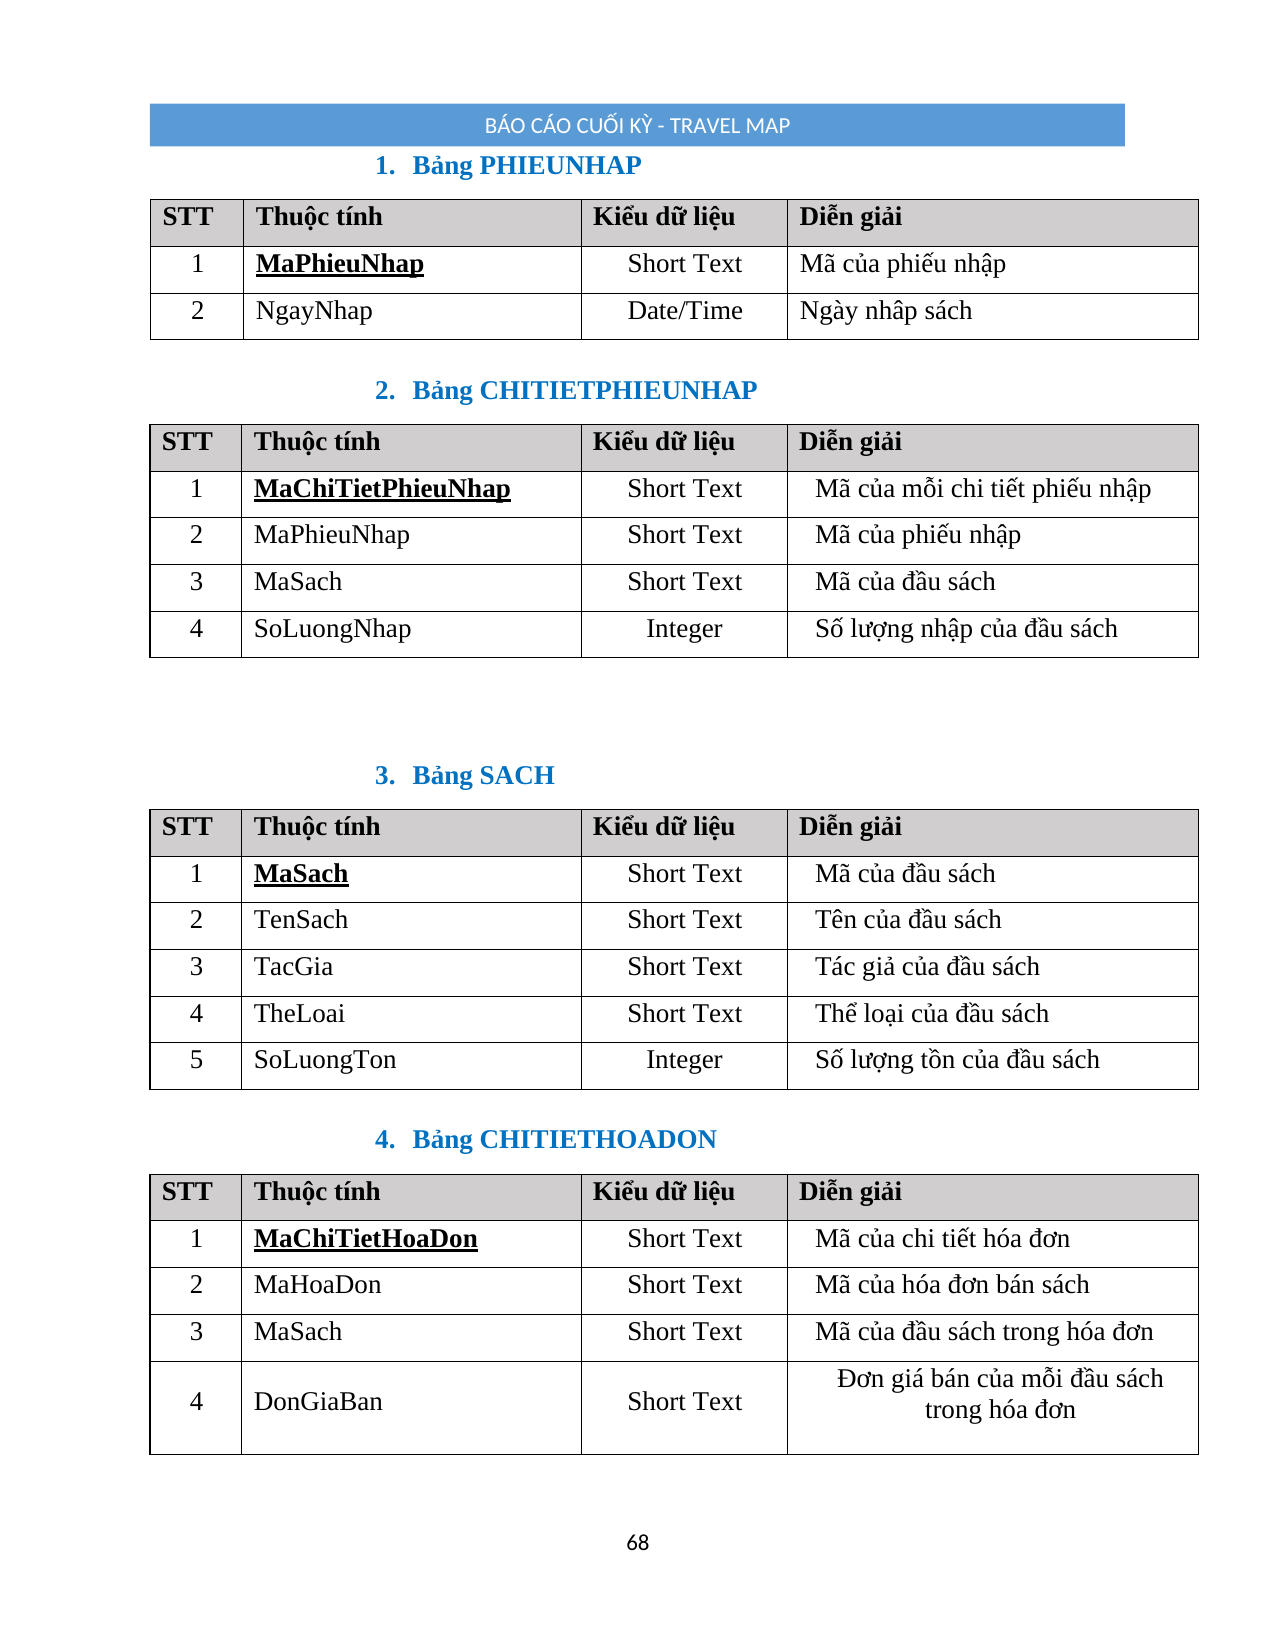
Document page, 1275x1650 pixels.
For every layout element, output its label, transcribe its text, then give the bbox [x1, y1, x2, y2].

table_cell 1 [151, 247, 243, 292]
table_cell Short Text [582, 247, 787, 292]
table_header Kiểu dữ liệu [582, 200, 787, 246]
table_cell Date/Time [582, 294, 787, 339]
table_cell 3 [151, 950, 241, 996]
table_header STT [151, 810, 241, 856]
table_cell Short Text [582, 1221, 787, 1267]
table_cell Mã của mỗi chi tiết phiếu nhập [788, 472, 1198, 517]
table_cell Short Text [582, 472, 787, 517]
table_header STT [151, 425, 241, 471]
table_header Diễn giải [788, 200, 1198, 246]
table_header STT [151, 1175, 241, 1220]
table_cell Số lượng nhập của đầu sách [788, 612, 1198, 657]
table_header Diễn giải [788, 1175, 1198, 1220]
table_cell TheLoai [242, 997, 581, 1042]
table_cell Short Text [582, 857, 787, 902]
table_cell Mã của đầu sách [788, 565, 1198, 611]
table_cell Short Text [582, 1315, 787, 1361]
table_cell MaPhieuNhap [242, 518, 581, 564]
table_header STT [151, 200, 243, 246]
table_cell Mã của phiếu nhập [788, 247, 1198, 292]
list Bảng SACH [375, 759, 1125, 790]
table_header Kiểu dữ liệu [582, 810, 787, 856]
table_cell 1 [151, 1221, 241, 1267]
table_cell Short Text [582, 950, 787, 996]
table_cell Short Text [582, 997, 787, 1042]
table_cell Mã của phiếu nhập [788, 518, 1198, 564]
table_header Thuộc tính [242, 425, 581, 471]
table_cell Short Text [582, 518, 787, 564]
table_cell Integer [582, 612, 787, 657]
table_cell Đơn giá bán của mỗi đầu sách trong hóa đơn [788, 1362, 1198, 1454]
table_cell MaChiTietPhieuNhap [242, 472, 581, 517]
table_cell 1 [151, 472, 241, 517]
list Bảng CHITIETHOADON [375, 1123, 1125, 1155]
table_cell SoLuongNhap [242, 612, 581, 657]
table_header Diễn giải [788, 810, 1198, 856]
table_cell MaSach [242, 857, 581, 902]
table_cell Short Text [582, 903, 787, 949]
table_cell Short Text [582, 1268, 787, 1314]
table_cell 5 [151, 1043, 241, 1089]
table_cell Tác giả của đầu sách [788, 950, 1198, 996]
table_cell 3 [151, 1315, 241, 1361]
table_cell 4 [151, 612, 241, 657]
table_cell 2 [151, 903, 241, 949]
table_cell NgayNhap [244, 294, 581, 339]
table_cell 4 [151, 1362, 241, 1454]
table_cell Mã của chi tiết hóa đơn [788, 1221, 1198, 1267]
table_cell Short Text [582, 565, 787, 611]
table_cell MaChiTietHoaDon [242, 1221, 581, 1267]
table_cell 2 [151, 1268, 241, 1314]
list Bảng PHIEUNHAP [375, 147, 1125, 180]
table_cell Số lượng tồn của đầu sách [788, 1043, 1198, 1089]
table_cell 2 [151, 294, 243, 339]
table_cell Mã của hóa đơn bán sách [788, 1268, 1198, 1314]
table_cell 1 [151, 857, 241, 902]
table_header Diễn giải [788, 425, 1198, 471]
table_cell MaPhieuNhap [244, 247, 581, 292]
table_cell MaSach [242, 1315, 581, 1361]
table_cell Ngày nhâp sách [788, 294, 1198, 339]
table_cell Tên của đầu sách [788, 903, 1198, 949]
table_cell 3 [151, 565, 241, 611]
table_header Thuộc tính [244, 200, 581, 246]
table_cell TenSach [242, 903, 581, 949]
table_cell Integer [582, 1043, 787, 1089]
table_cell Mã của đầu sách [788, 857, 1198, 902]
table_cell Short Text [582, 1362, 787, 1454]
table_header Thuộc tính [242, 810, 581, 856]
table_cell Thể loại của đầu sách [788, 997, 1198, 1042]
table_cell MaSach [242, 565, 581, 611]
table_cell Mã của đầu sách trong hóa đơn [788, 1315, 1198, 1361]
table_cell 2 [151, 518, 241, 564]
table_cell 4 [151, 997, 241, 1042]
table_cell MaHoaDon [242, 1268, 581, 1314]
table_cell TacGia [242, 950, 581, 996]
table_header Kiểu dữ liệu [582, 1175, 787, 1220]
table_cell DonGiaBan [242, 1362, 581, 1454]
table_header Kiểu dữ liệu [582, 425, 787, 471]
table_header Thuộc tính [242, 1175, 581, 1220]
list Bảng CHITIETPHIEUNHAP [375, 374, 1125, 405]
table_cell SoLuongTon [242, 1043, 581, 1089]
